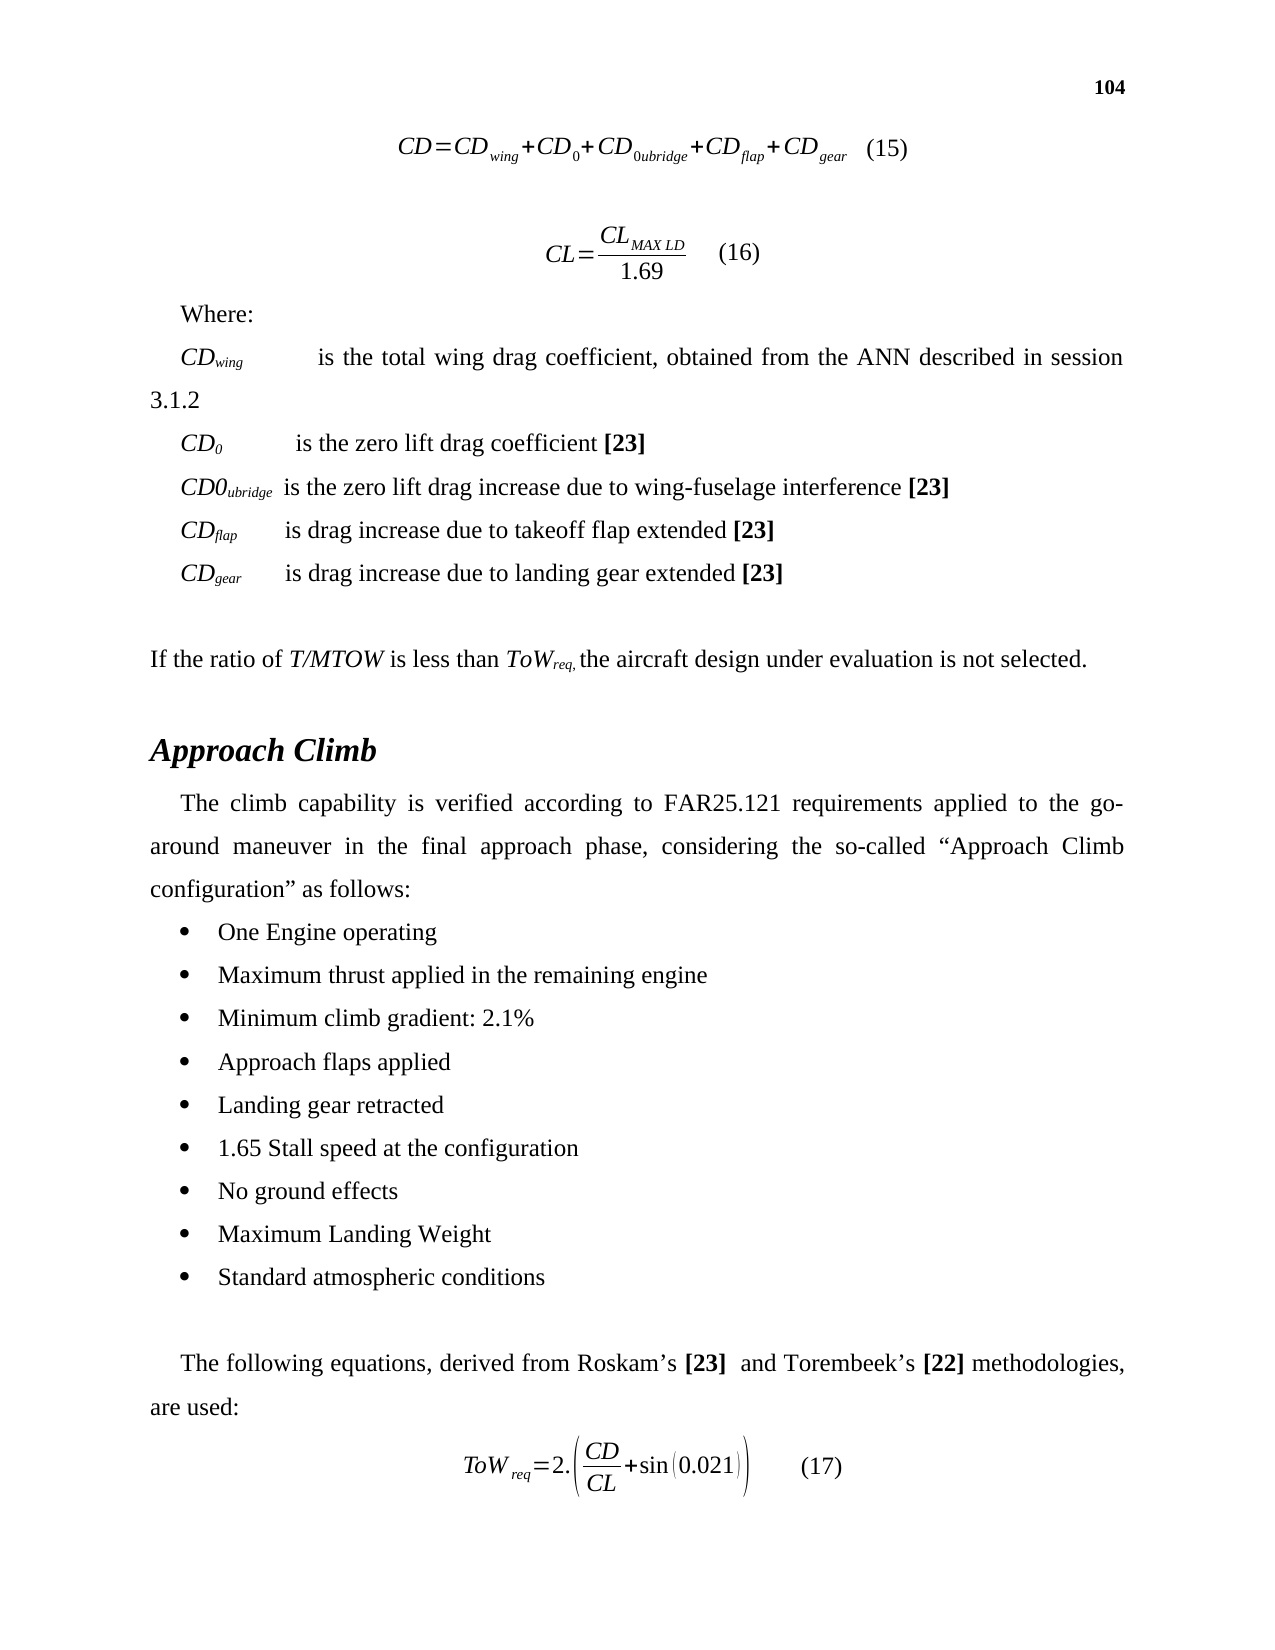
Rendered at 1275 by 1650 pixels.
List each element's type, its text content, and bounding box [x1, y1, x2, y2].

text (17) [150, 1435, 1125, 1500]
list Minimum climb gradient: 2.1% [180, 1003, 1125, 1032]
list Standard atmospheric conditions [180, 1262, 1125, 1291]
text (15) [150, 133, 1125, 164]
text CD0 is the zero lift drag coefficient [150, 428, 1125, 457]
text (16) [150, 222, 1125, 285]
list Approach flaps applied [180, 1047, 1125, 1075]
text CDgear is drag increase due to landing gear extended [150, 558, 1125, 587]
text If the ratio of T/MTOW is less than ToWreq, the aircraft design under evaluation is not selected. [150, 644, 1125, 673]
text The following equations, derived from Roskam’s and Torembeek’s methodologies, are used: [150, 1348, 1125, 1420]
list Maximum thrust applied in the remaining engine [180, 960, 1125, 989]
list Landing gear retracted [180, 1090, 1125, 1118]
list The climb capability is verified according to FAR25.121 requirements applied to the go-around maneuver in the final approach phase, considering the so-called “Approach Climb configuration” as follows: [150, 788, 1125, 903]
text Where: [150, 299, 1125, 328]
list Maximum Landing Weight [180, 1219, 1125, 1248]
list 1.65 Stall speed at the configuration [180, 1133, 1125, 1162]
text CDflap is drag increase due to takeoff flap extended [150, 515, 1125, 543]
text CD0ubridge is the zero lift drag increase due to wing-fuselage interference [150, 472, 1125, 500]
text CDwing is the total wing drag coefficient, obtained from the ANN described in session 3.1.2 [150, 342, 1125, 414]
text Approach Climb [150, 730, 1125, 769]
list No ground effects [180, 1176, 1125, 1205]
list One Engine operating [180, 917, 1125, 946]
